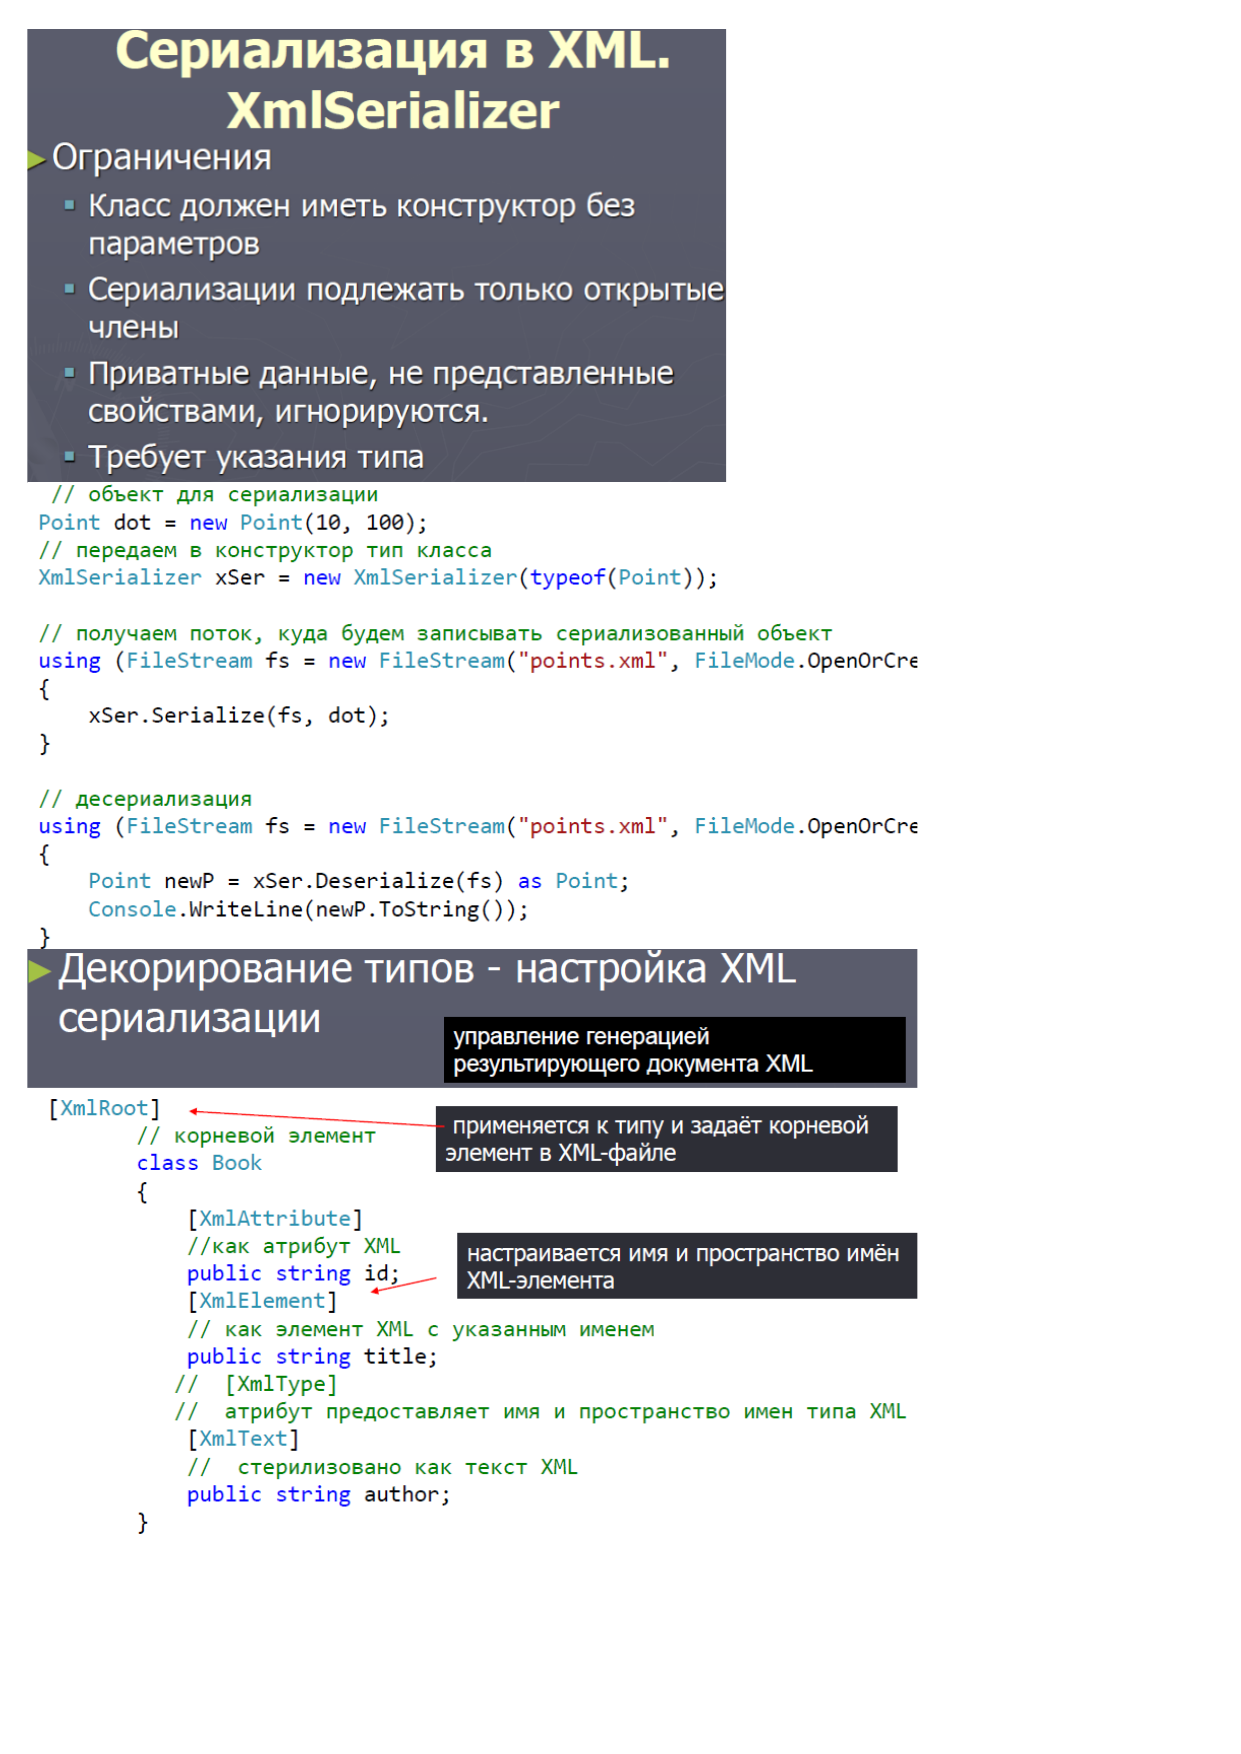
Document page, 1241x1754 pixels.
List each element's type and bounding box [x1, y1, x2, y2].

picture [27, 29, 918, 1541]
